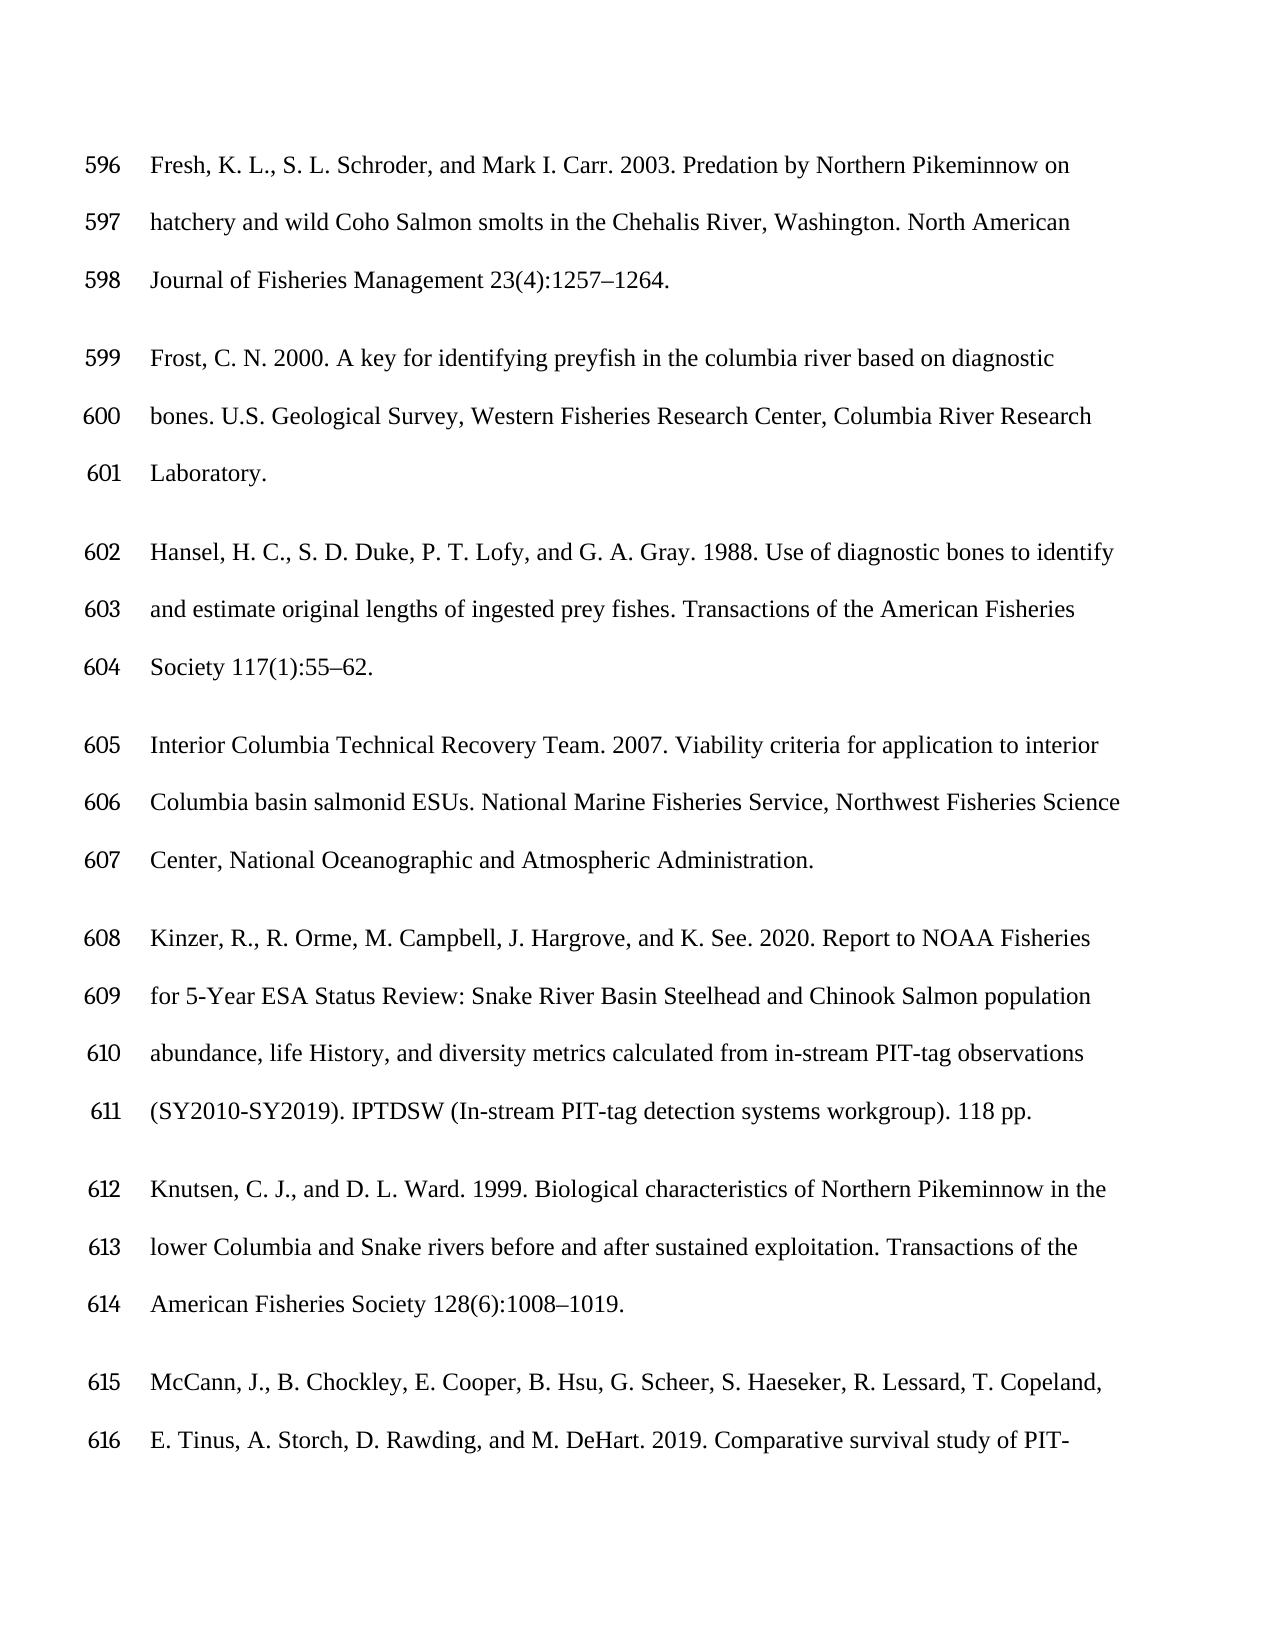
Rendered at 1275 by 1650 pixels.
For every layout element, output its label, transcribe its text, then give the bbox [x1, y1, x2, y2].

text Hansel, H. C., S. D. Duke, P. T. Lofy, and G. A. Gray. 1988. Use of diagnostic bones to identify and estimate original lengths of ingested prey fishes. Transactions of the American Fisheries Society 117(1):55–62. [150, 537, 1125, 680]
text Frost, C. N. 2000. A key for identifying preyfish in the columbia river based on diagnostic bones. U.S. Geological Survey, Western Fisheries Research Center, Columbia River Research Laboratory. [150, 343, 1125, 487]
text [150, 1367, 1125, 1454]
text Interior Columbia Technical Recovery Team. 2007. Viability criteria for application to interior Columbia basin salmonid ESUs. National Marine Fisheries Service, Northwest Fisheries Science Center, National Oceanographic and Atmospheric Administration. [150, 730, 1125, 874]
text Fresh, K. L., S. L. Schroder, and Mark I. Carr. 2003. Predation by Northern Pikeminnow on hatchery and wild Coho Salmon smolts in the Chehalis River, Washington. North American Journal of Fisheries Management 23(4):1257–1264. [150, 150, 1125, 294]
text Knutsen, C. J., and D. L. Ward. 1999. Biological characteristics of Northern Pikeminnow in the lower Columbia and Snake rivers before and after sustained exploitation. Transactions of the American Fisheries Society 128(6):1008–1019. [150, 1174, 1125, 1318]
text Kinzer, R., R. Orme, M. Campbell, J. Hargrove, and K. See. 2020. Report to NOAA Fisheries for 5-Year ESA Status Review: Snake River Basin Steelhead and Chinook Salmon population abundance, life History, and diversity metrics calculated from in-stream PIT-tag observations (SY2010-SY2019). IPTDSW (In-stream PIT-tag detection systems workgroup). 118 pp. [150, 923, 1125, 1124]
